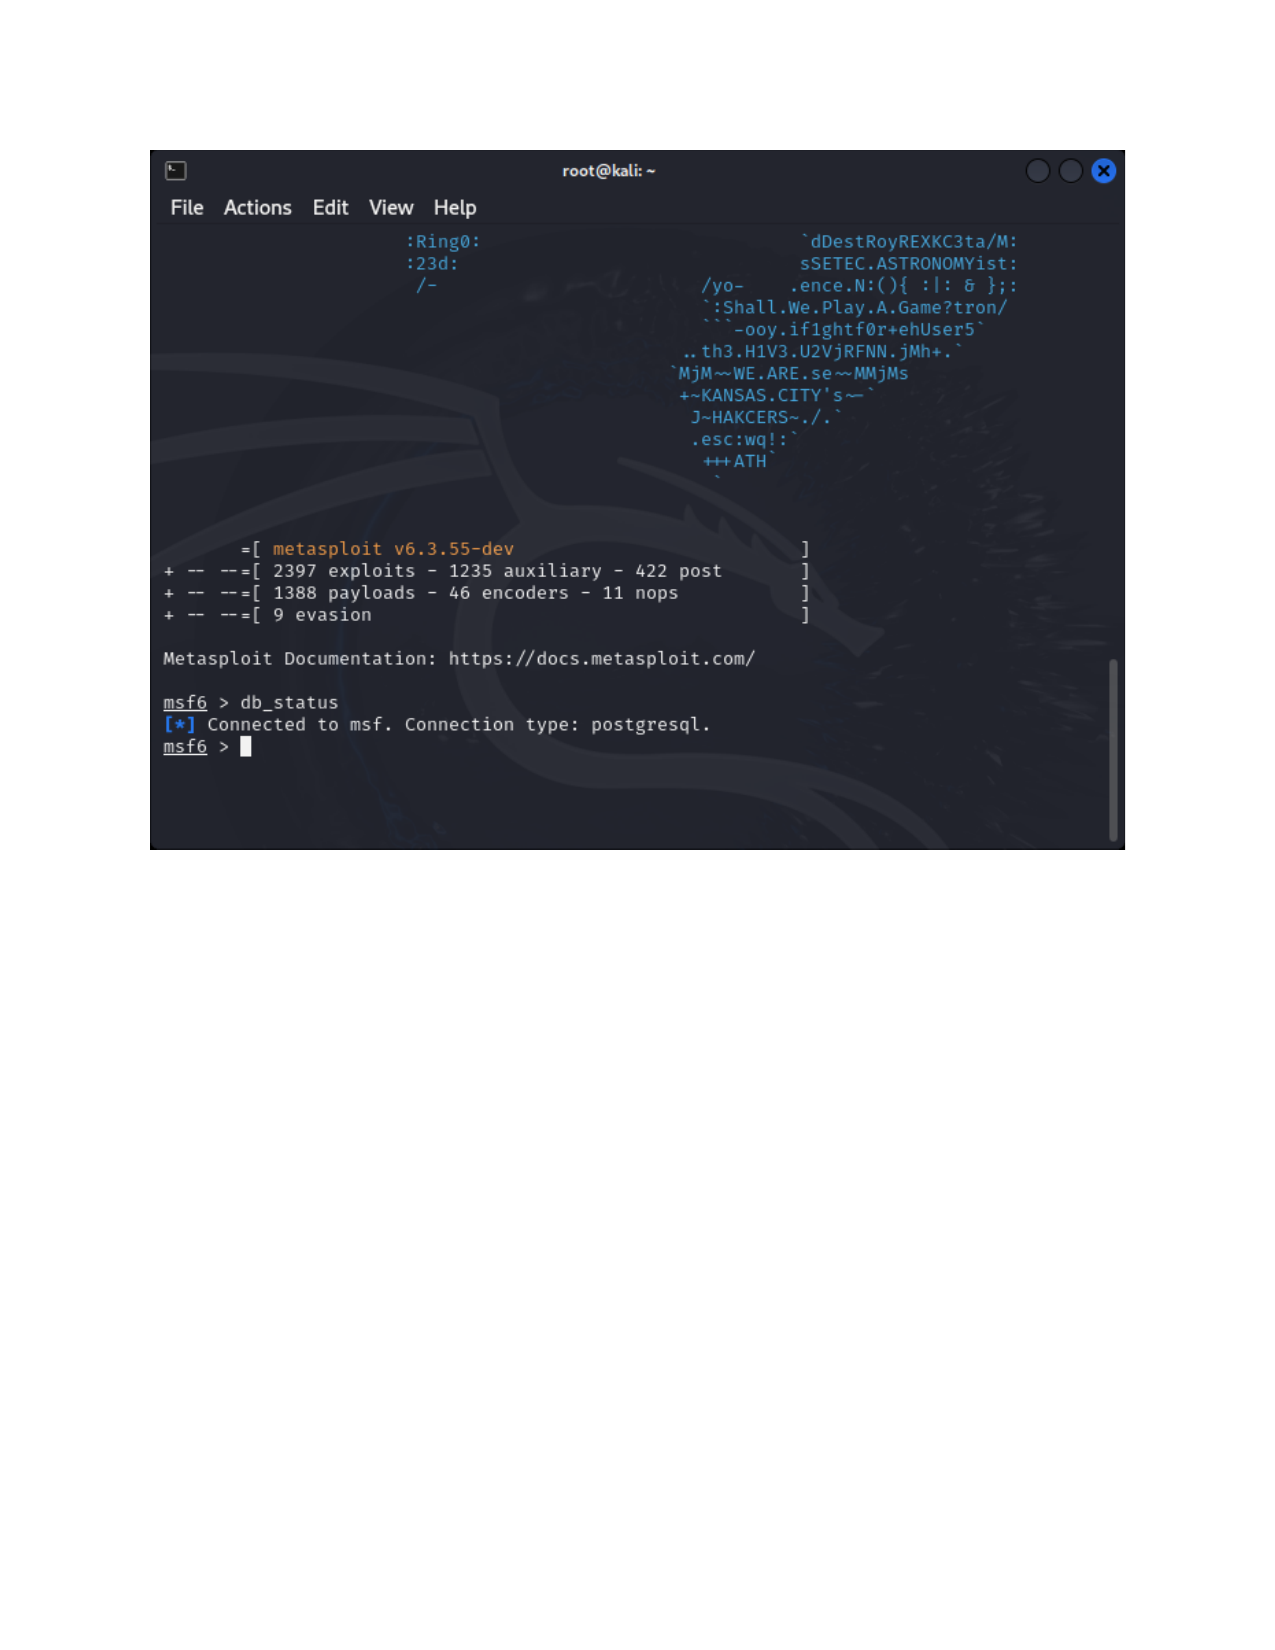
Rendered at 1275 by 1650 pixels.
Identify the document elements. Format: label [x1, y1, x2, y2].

picture [150, 150, 1125, 850]
